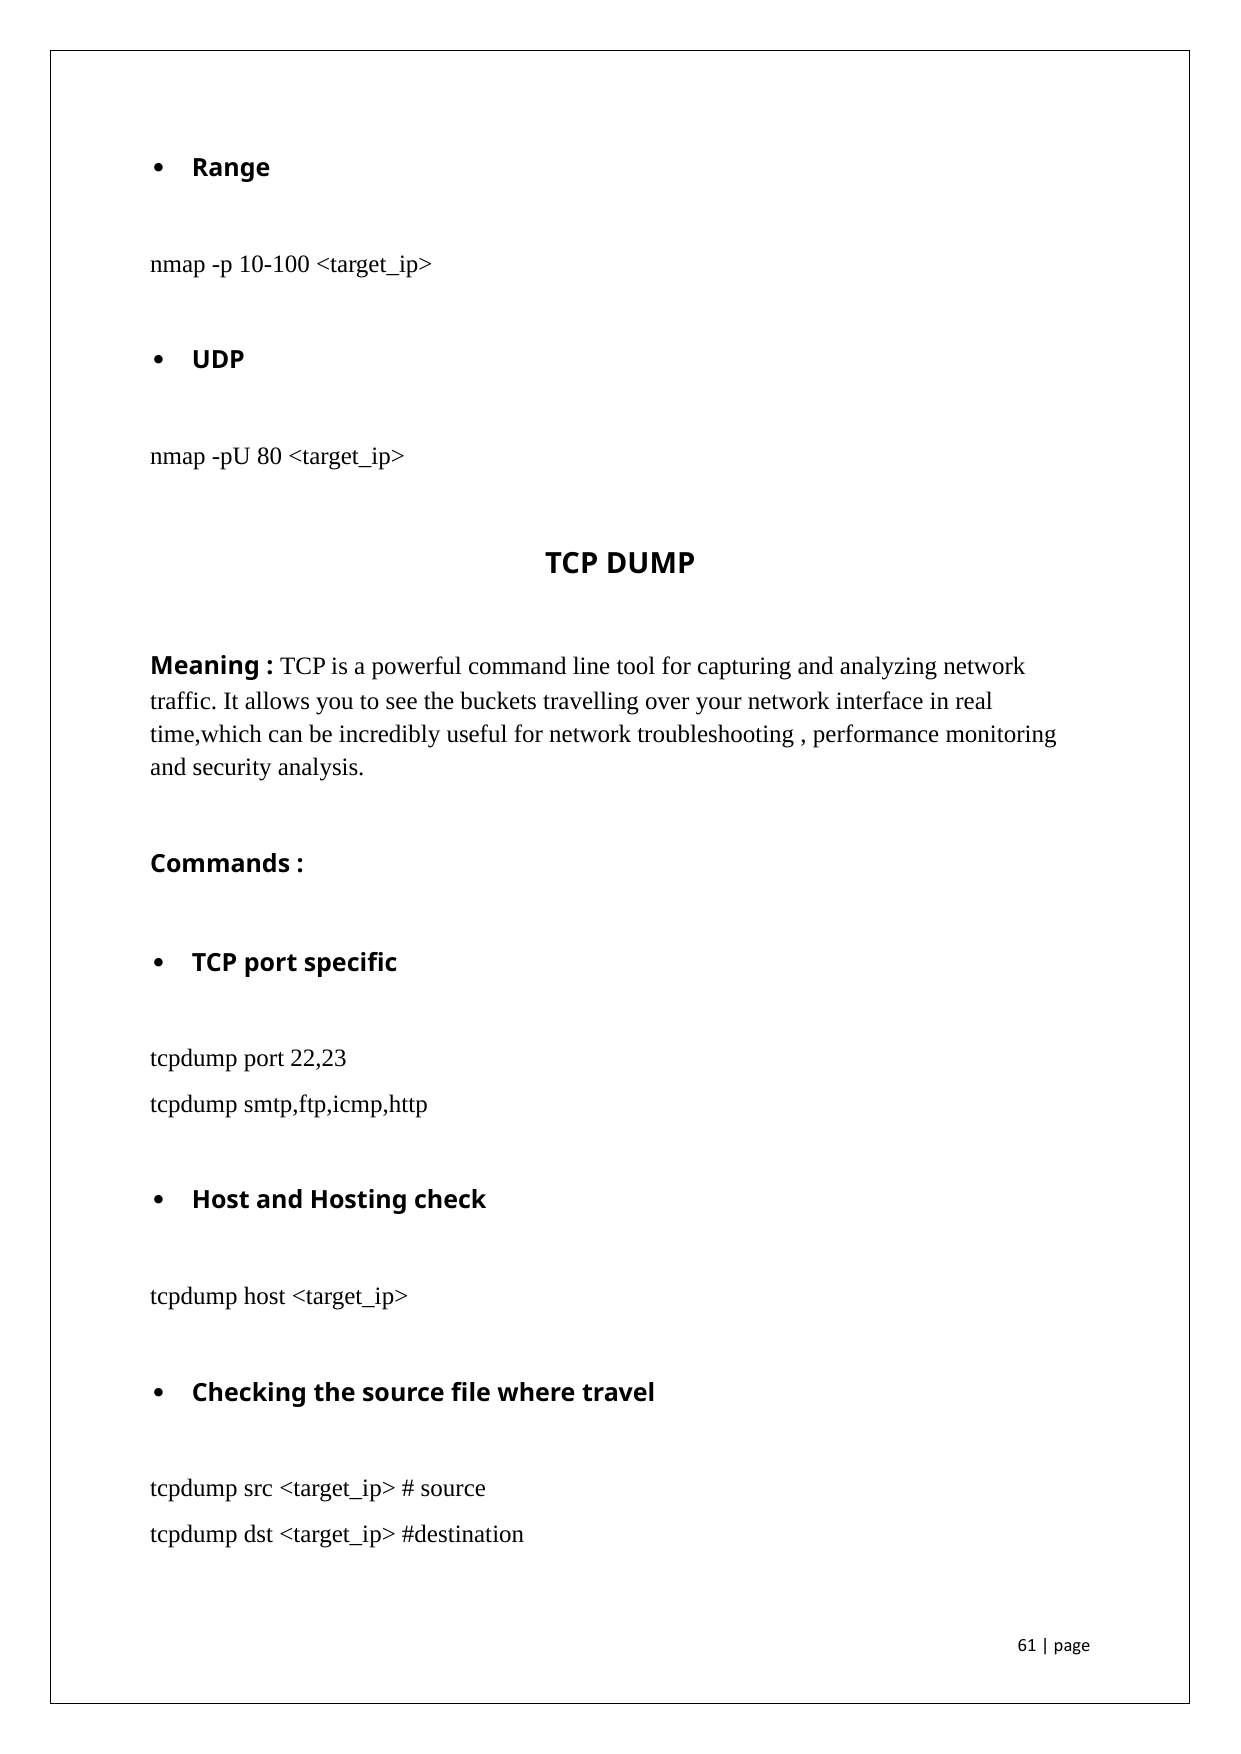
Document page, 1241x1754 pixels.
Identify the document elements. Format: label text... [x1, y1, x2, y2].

text Meaning : TCP is a powerful command line tool for capturing and analyzing network traffic. It allows you to see the buckets travelling over your network interface in real time,which can be incredibly useful for network troubleshooting , performance monitoring and security analysis. [150, 648, 1090, 781]
text nmap -pU 80 <target_ip> [150, 441, 1090, 470]
list Checking the source file where travel [154, 1374, 1090, 1408]
text tcpdump host <target_ip> [150, 1281, 1090, 1310]
text Commands : [150, 845, 1090, 879]
list TCP port specific [154, 944, 1090, 978]
text tcpdump src <target_ip> # source [150, 1473, 1090, 1502]
text tcpdump smtp,ftp,icmp,http [150, 1089, 1090, 1118]
list Range [154, 150, 1090, 184]
text nmap -p 10-100 <target_ip> [150, 249, 1090, 278]
list UDP [154, 342, 1090, 376]
text TCP DUMP [150, 542, 1090, 582]
text tcpdump port 22,23 [150, 1043, 1090, 1072]
list Host and Hosting check [154, 1182, 1090, 1216]
text tcpdump dst <target_ip> #destination [150, 1519, 1090, 1548]
